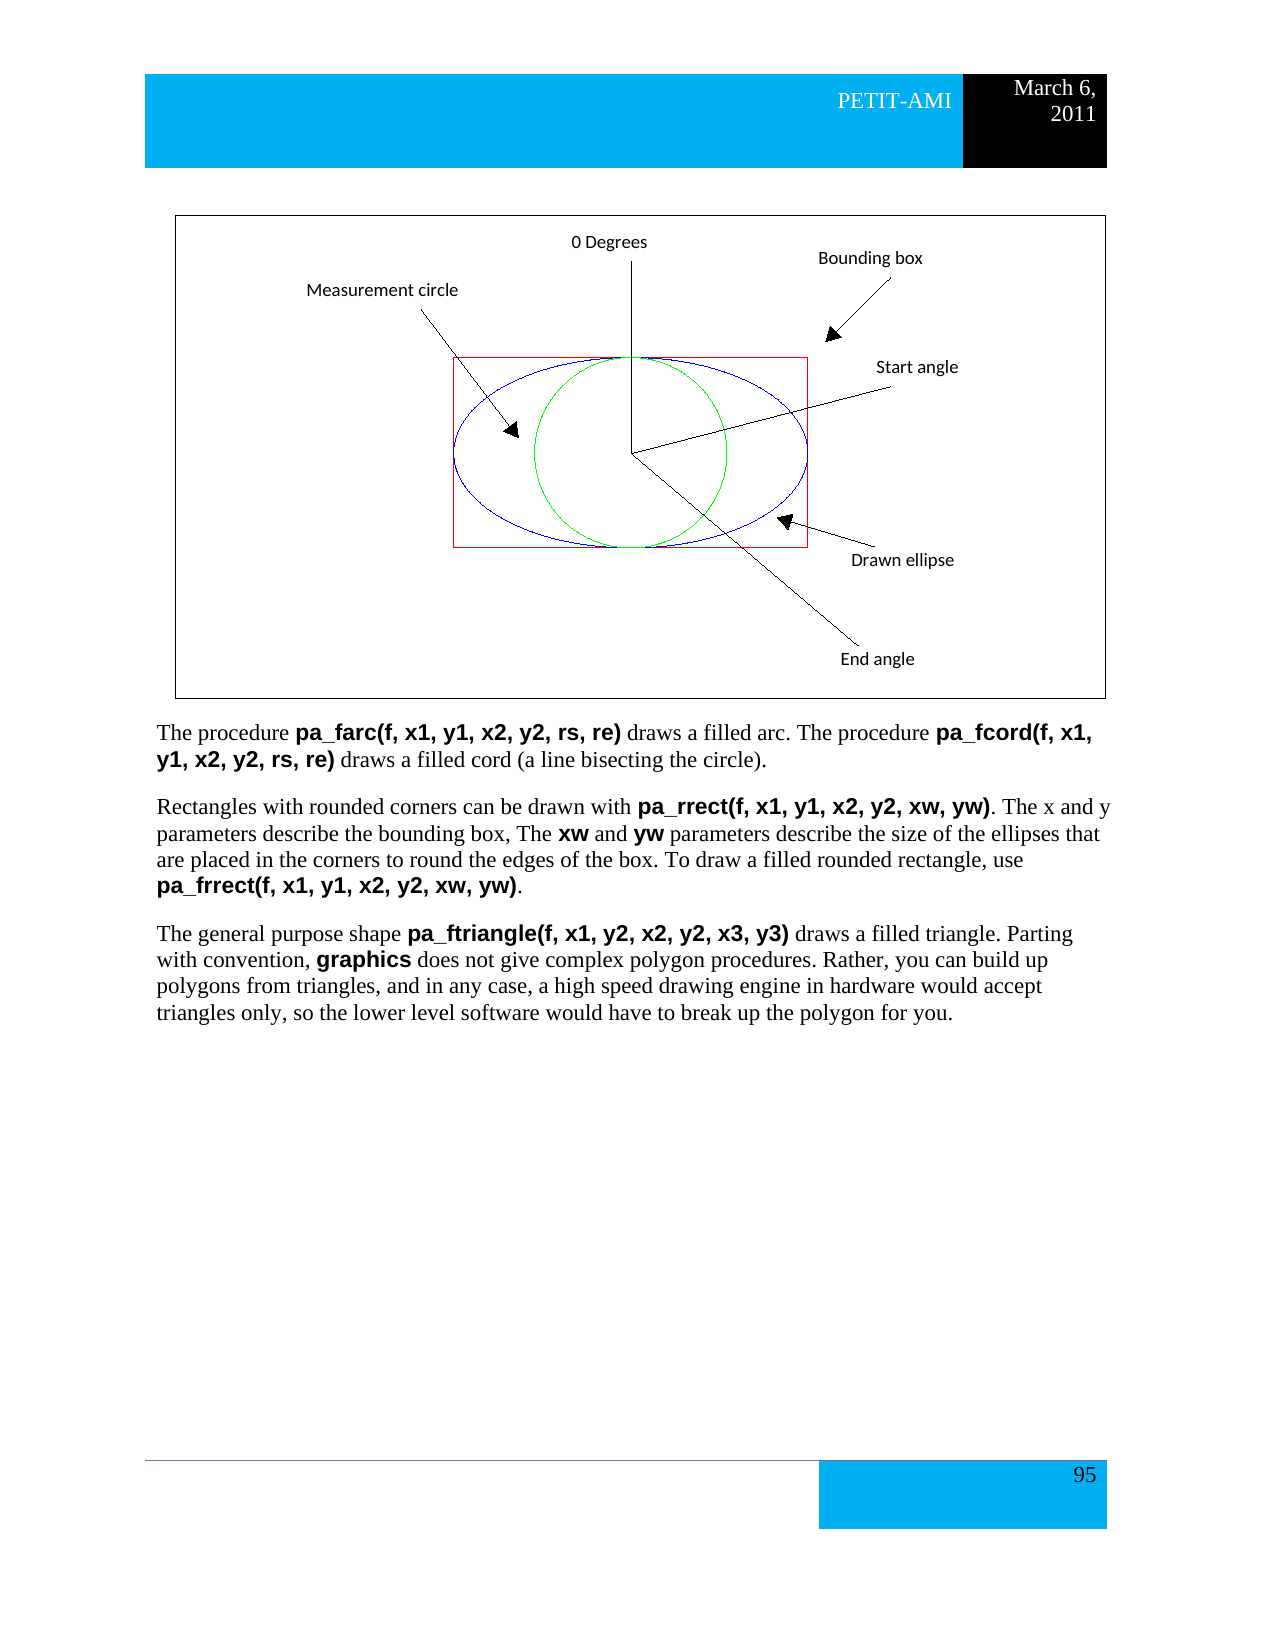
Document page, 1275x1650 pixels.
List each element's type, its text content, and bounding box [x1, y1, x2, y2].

text Rectangles with rounded corners can be drawn with pa_rrect(f, x1, y1, x2, y2, xw, yw). The x and y parameters describe the bounding box, The xw and yw parameters describe the size of the ellipses that are placed in the corners to round the edges of the box. To draw a filled rounded rectangle, use pa_frrect(f, x1, y1, x2, y2, xw, yw). [156, 793, 1118, 899]
text The procedure pa_farc(f, x1, y1, x2, y2, rs, re) draws a filled arc. The procedure pa_fcord(f, x1, y1, x2, y2, rs, re) draws a filled cord (a line bisecting the circle). [156, 719, 1118, 772]
text The general purpose shape pa_ftriangle(f, x1, y2, x2, y2, x3, y3) draws a filled triangle. Parting with convention, graphics does not give complex polygon procedures. Rather, you can build up polygons from triangles, and in any case, a high speed drawing engine in hardware would accept triangles only, so the lower level software would have to break up the polygon for you. [156, 920, 1118, 1025]
